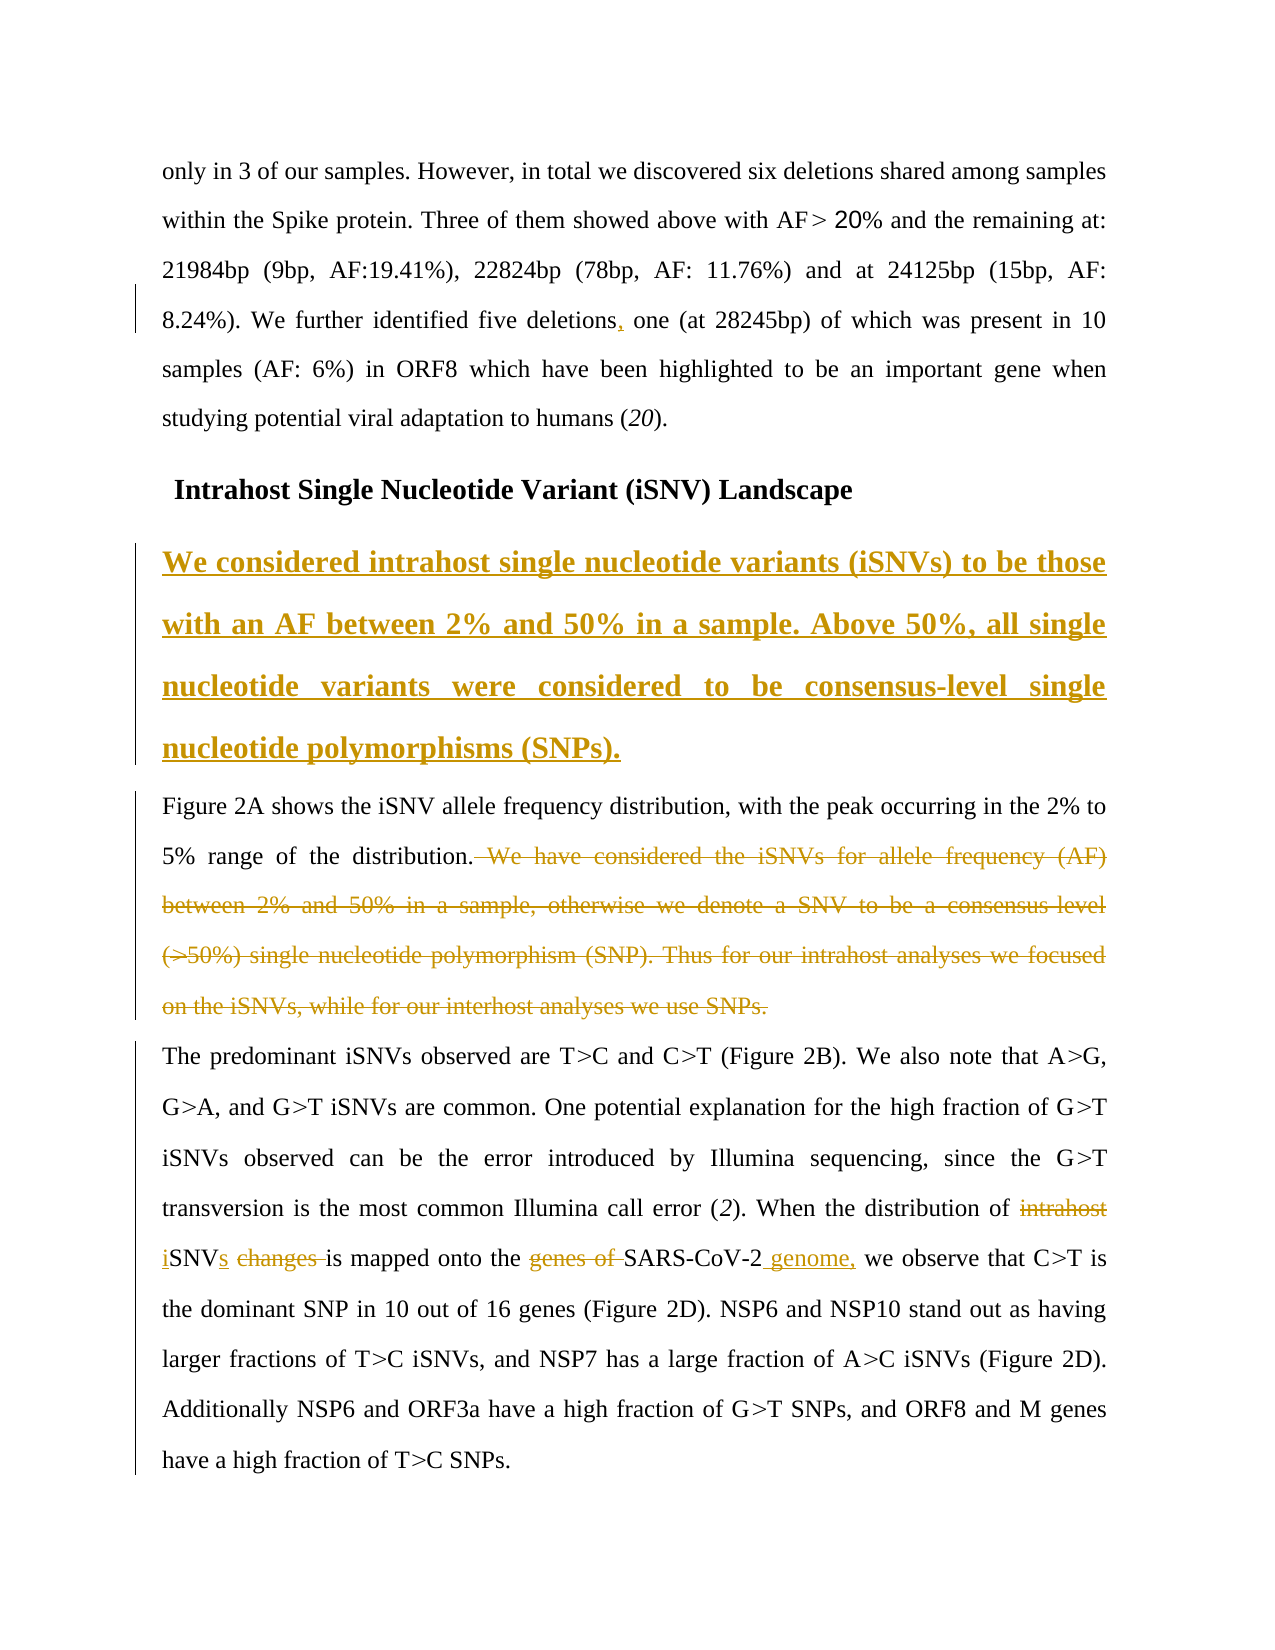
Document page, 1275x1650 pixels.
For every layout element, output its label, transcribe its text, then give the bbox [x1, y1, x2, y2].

subtitle Intrahost Single Nucleotide Variant (iSNV) Landscape [162, 472, 1202, 506]
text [162, 156, 1107, 432]
text Figure 2A shows the iSNV allele frequency distribution, with the peak occurring in the 2% to 5% range of the distribution. [162, 791, 1107, 1020]
text The predominant iSNVs observed are T>C and C>T (Figure 2B). We also note that A>G, G>A, and G>T iSNVs are common. One potential explanation for the high fraction of G>T iSNVs observed can be the error introduced by Illumina sequencing, since the G>T transversion is the most common Illumina call error (2). When the distribution of SNV is mapped onto the SARS-CoV-2 we observe that C>T is the dominant SNP in 10 out of 16 genes (Figure 2D). NSP6 and NSP10 stand out as having larger fractions of T>C iSNVs, and NSP7 has a large fraction of A>C iSNVs (Figure 2D). Additionally NSP6 and ORF3a have a high fraction of G>T SNPs, and ORF8 and M genes have a high fraction of T>C SNPs. [162, 1041, 1107, 1475]
